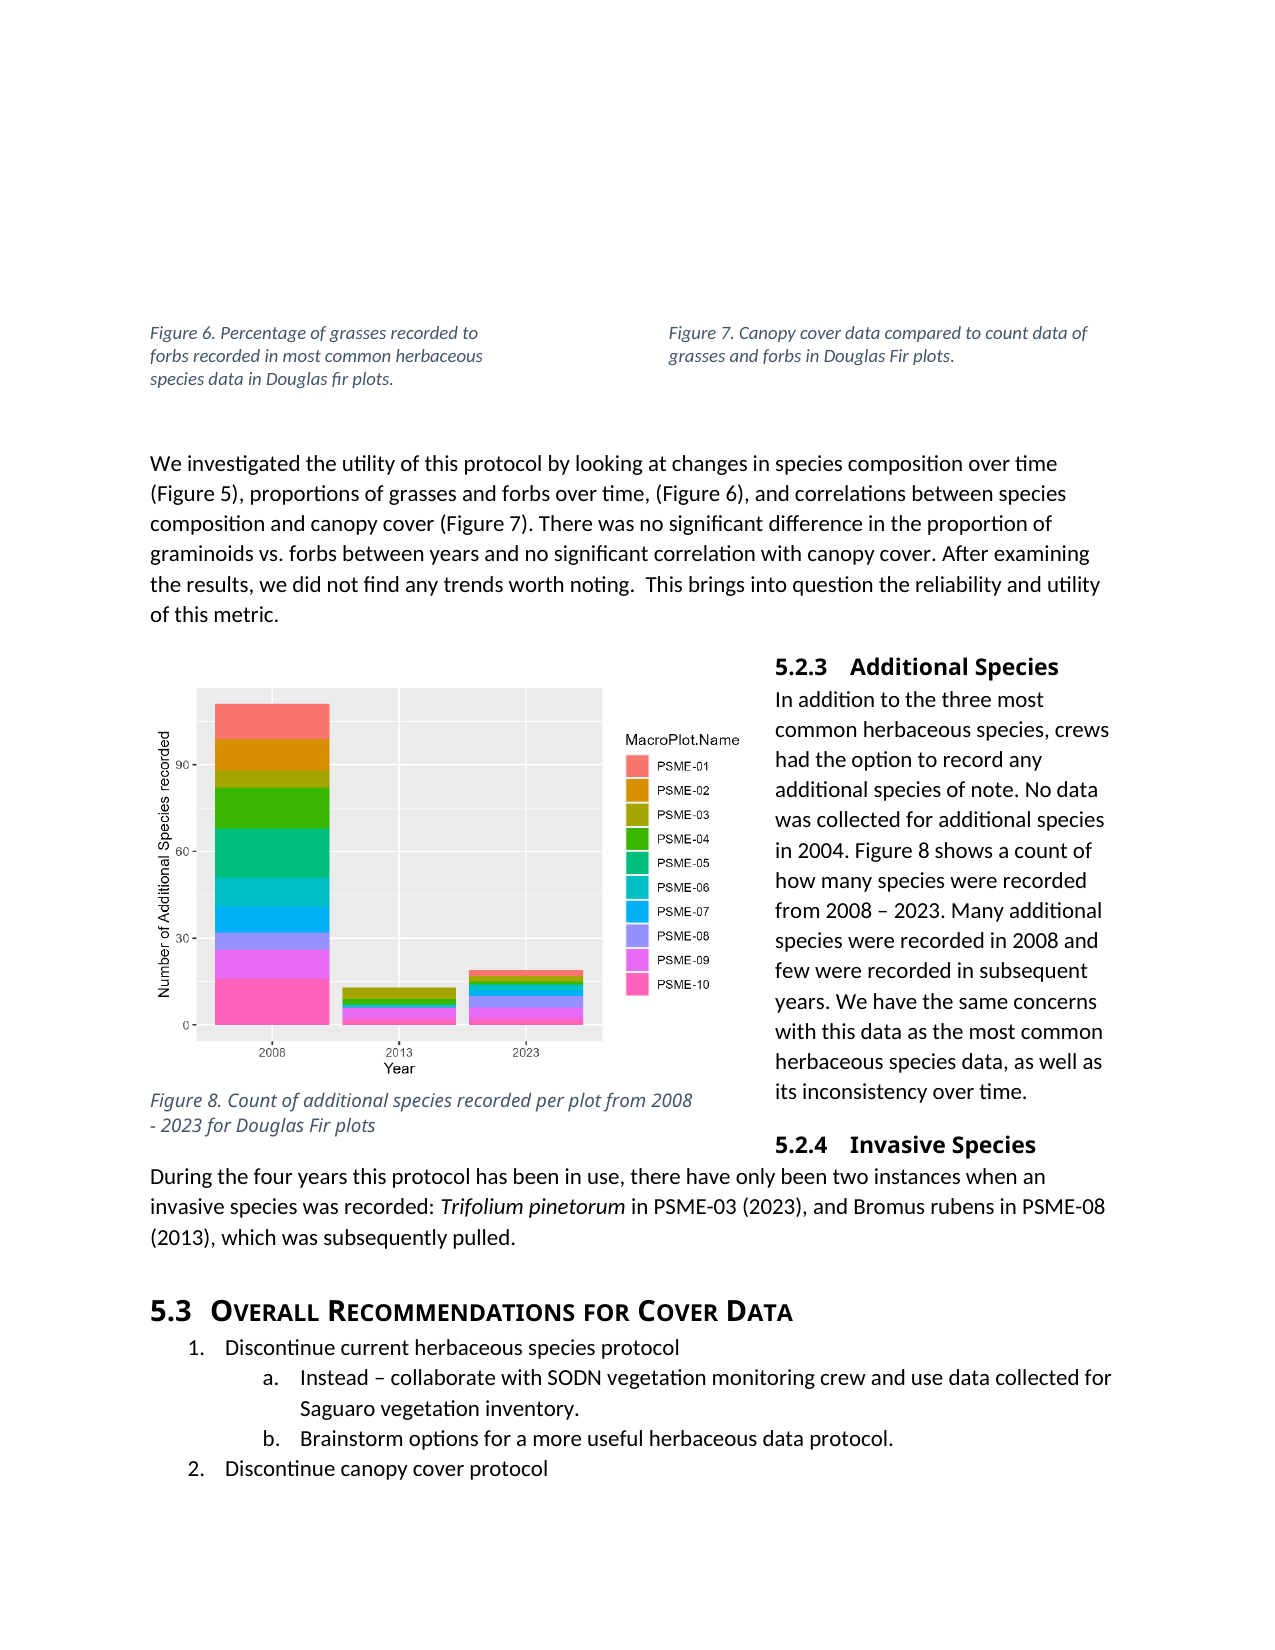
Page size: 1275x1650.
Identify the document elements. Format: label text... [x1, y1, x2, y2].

text We investigated the utility of this protocol by looking at changes in species composition over time (Figure 5), proportions of grasses and forbs over time, (Figure 6), and correlations between species composition and canopy cover (Figure 7). There was no significant difference in the proportion of graminoids vs. forbs between years and no significant correlation with canopy cover. After examining the results, we did not find any trends worth noting. This brings into question the reliability and utility of this metric. [150, 449, 1125, 628]
subtitle Additional Species [150, 651, 1125, 682]
list Instead – collaborate with SODN vegetation monitoring crew and use data collected for Saguaro vegetation inventory. [262, 1363, 1125, 1422]
list Brainstorm options for a more useful herbaceous data protocol. [262, 1424, 1125, 1452]
list Discontinue canopy cover protocol [187, 1454, 1125, 1482]
subtitle Overall Recommendations for Cover Data [150, 1290, 1125, 1330]
text During the four years this protocol has been in use, there have only been two instances when an invasive species was recorded: Trifolium pinetorum in PSME-03 (2023), and Bromus rubens in PSME-08 (2013), which was subsequently pulled. [150, 1162, 1125, 1251]
list Discontinue current herbaceous species protocol [187, 1333, 1125, 1361]
subtitle Invasive Species [150, 1128, 1125, 1160]
picture [150, 680, 755, 1084]
